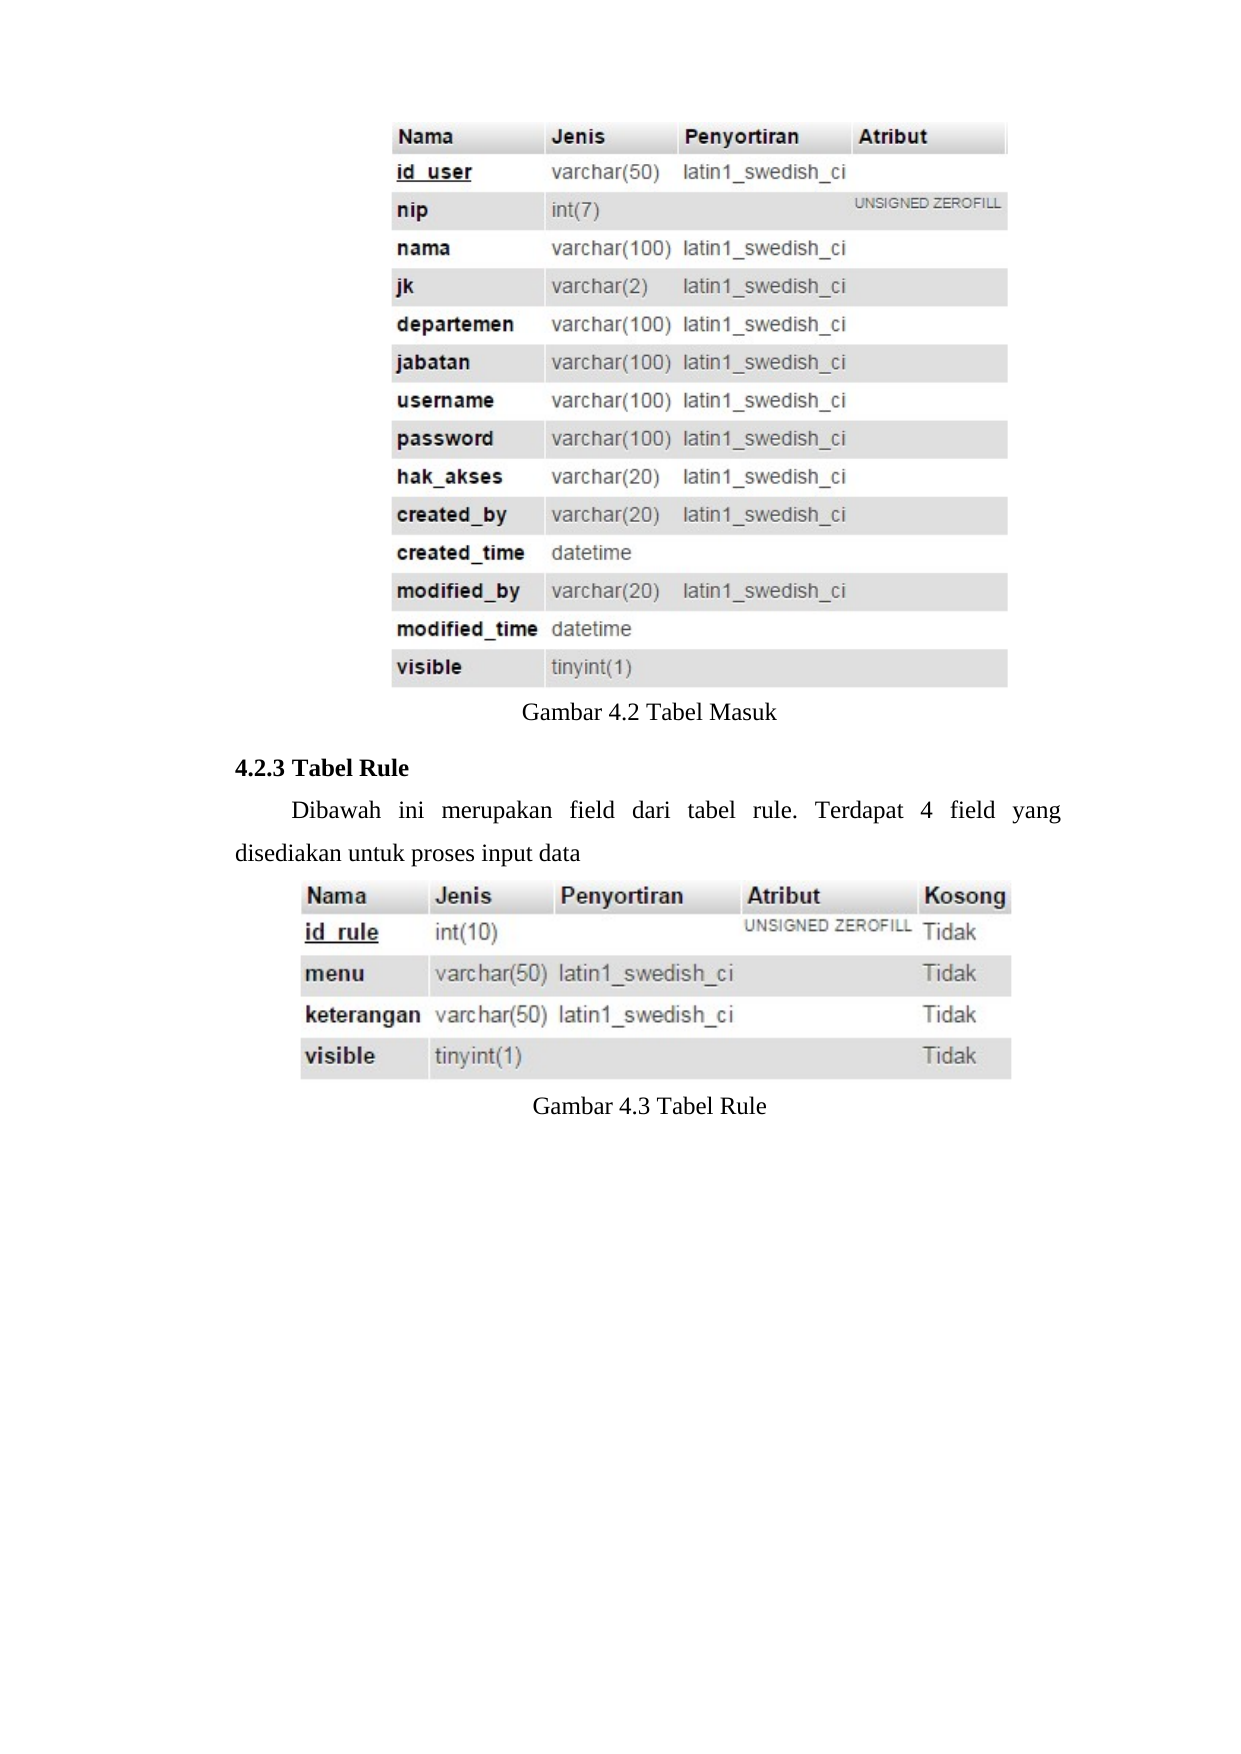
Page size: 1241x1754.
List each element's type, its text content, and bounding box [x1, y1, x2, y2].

text Gambar 4.3 Tabel Rule [326, 1091, 973, 1119]
picture [300, 880, 1012, 1083]
subtitle 4.2.3 Tabel Rule [235, 753, 1063, 782]
picture [391, 122, 1008, 689]
text Dibawah ini merupakan field dari tabel rule. Terdapat 4 field yang disediakan untuk proses input data [235, 796, 1062, 867]
text Gambar 4.2 Tabel Masuk [326, 697, 973, 726]
